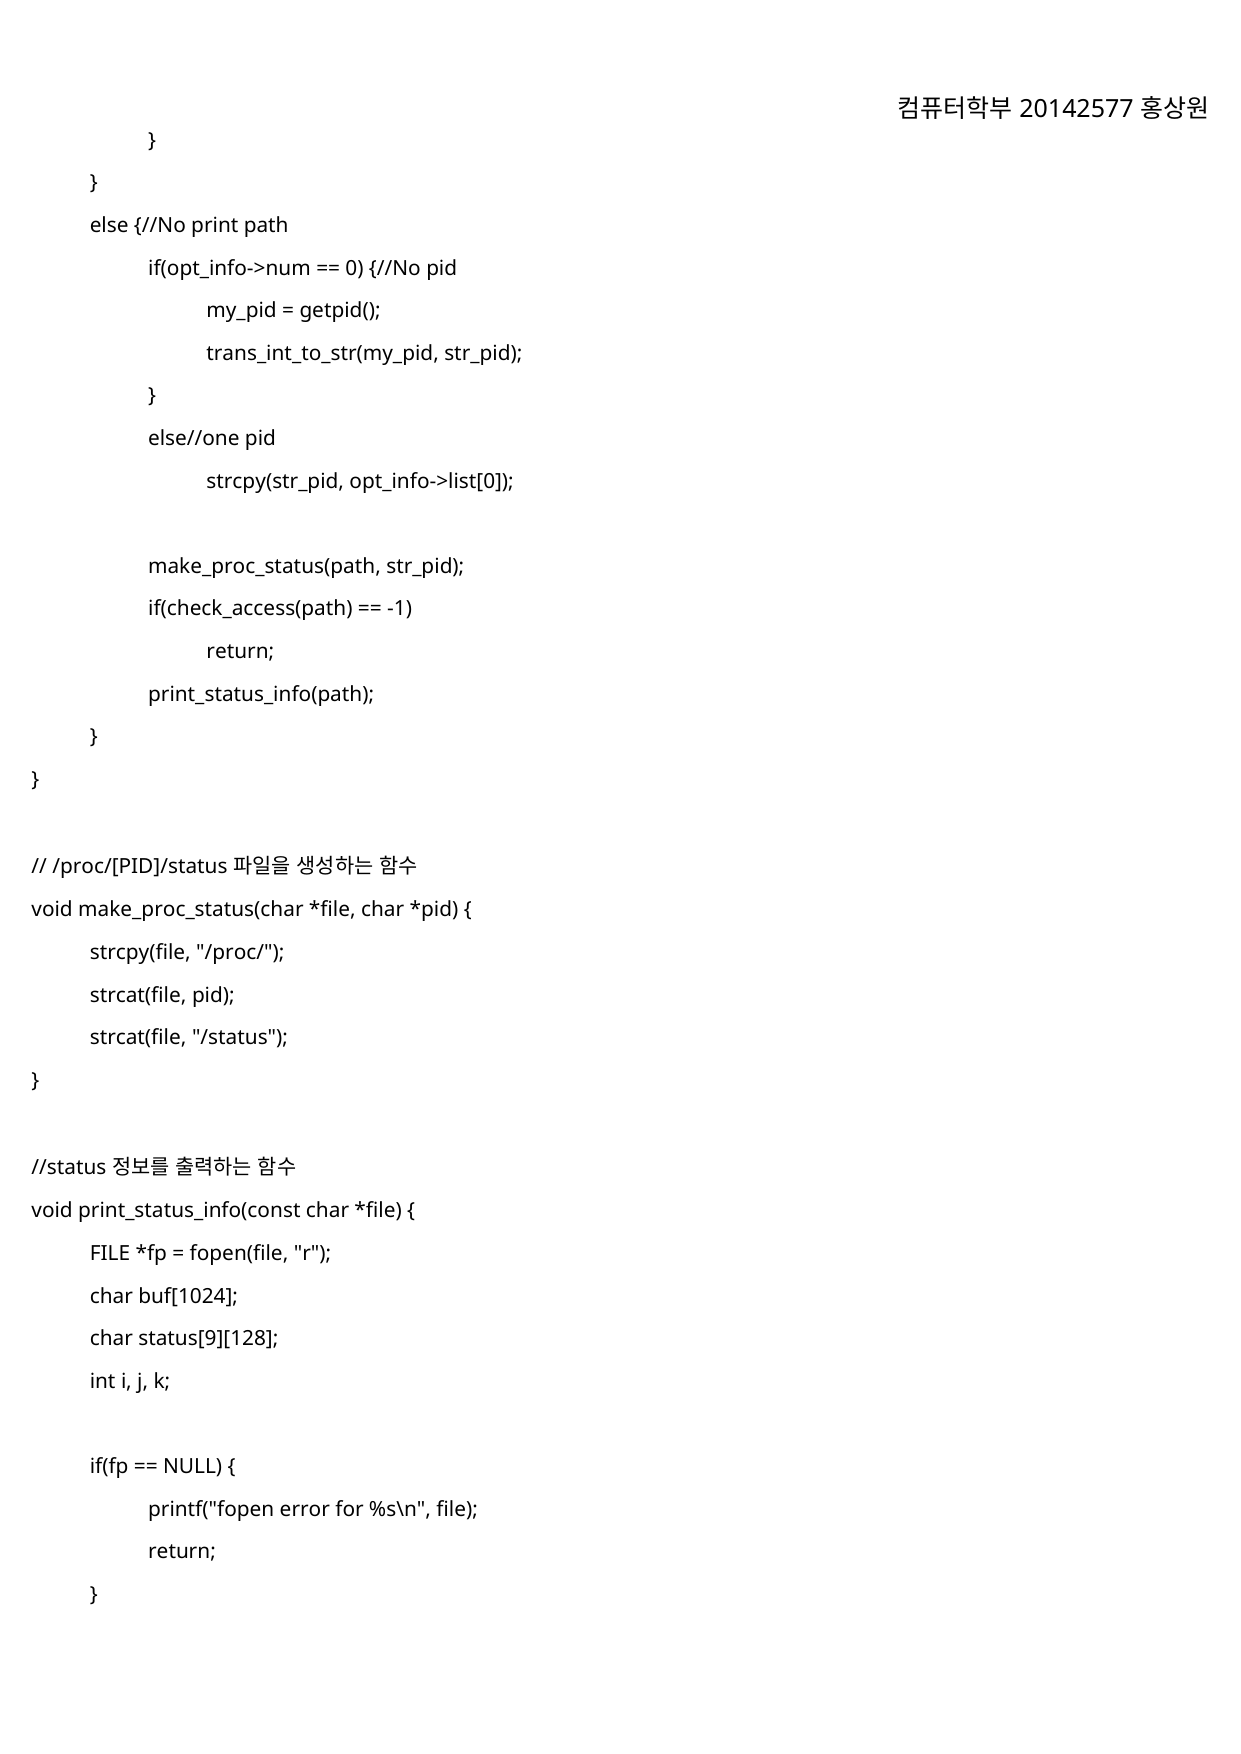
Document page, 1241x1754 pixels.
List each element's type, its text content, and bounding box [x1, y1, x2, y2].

text print_status_info(path); [31, 679, 1209, 707]
text } [31, 1065, 1209, 1093]
text return; [31, 636, 1209, 664]
text strcat(file, "/status"); [31, 1022, 1209, 1051]
text if(opt_info->num == 0) {//No pid [31, 253, 1209, 281]
text //status 정보를 출력하는 함수 [31, 1150, 1209, 1181]
text } [31, 1579, 1209, 1607]
text // /proc/[PID]/status 파일을 생성하는 함수 [31, 849, 1209, 879]
text } [31, 125, 1209, 153]
text char buf[1024]; [31, 1281, 1209, 1309]
text } [31, 167, 1209, 196]
text printf("fopen error for %s\n", file); [31, 1494, 1209, 1522]
text return; [31, 1536, 1209, 1565]
text if(fp == NULL) { [31, 1451, 1209, 1480]
text else {//No print path [31, 210, 1209, 238]
text if(check_access(path) == -1) [31, 593, 1209, 622]
text strcpy(str_pid, opt_info->list[0]); [31, 466, 1209, 494]
text strcpy(file, "/proc/"); [31, 937, 1209, 966]
text } [31, 764, 1209, 792]
text char status[9][128]; [31, 1323, 1209, 1352]
text strcat(file, pid); [31, 980, 1209, 1008]
text my_pid = getpid(); [31, 295, 1209, 324]
text void make_proc_status(char *file, char *pid) { [31, 894, 1209, 923]
text FILE *fp = fopen(file, "r"); [31, 1238, 1209, 1267]
text } [31, 381, 1209, 409]
text make_proc_status(path, str_pid); [31, 551, 1209, 579]
text else//one pid [31, 423, 1209, 452]
text int i, j, k; [31, 1366, 1209, 1394]
text } [31, 721, 1209, 750]
text void print_status_info(const char *file) { [31, 1196, 1209, 1224]
text trans_int_to_str(my_pid, str_pid); [31, 338, 1209, 366]
